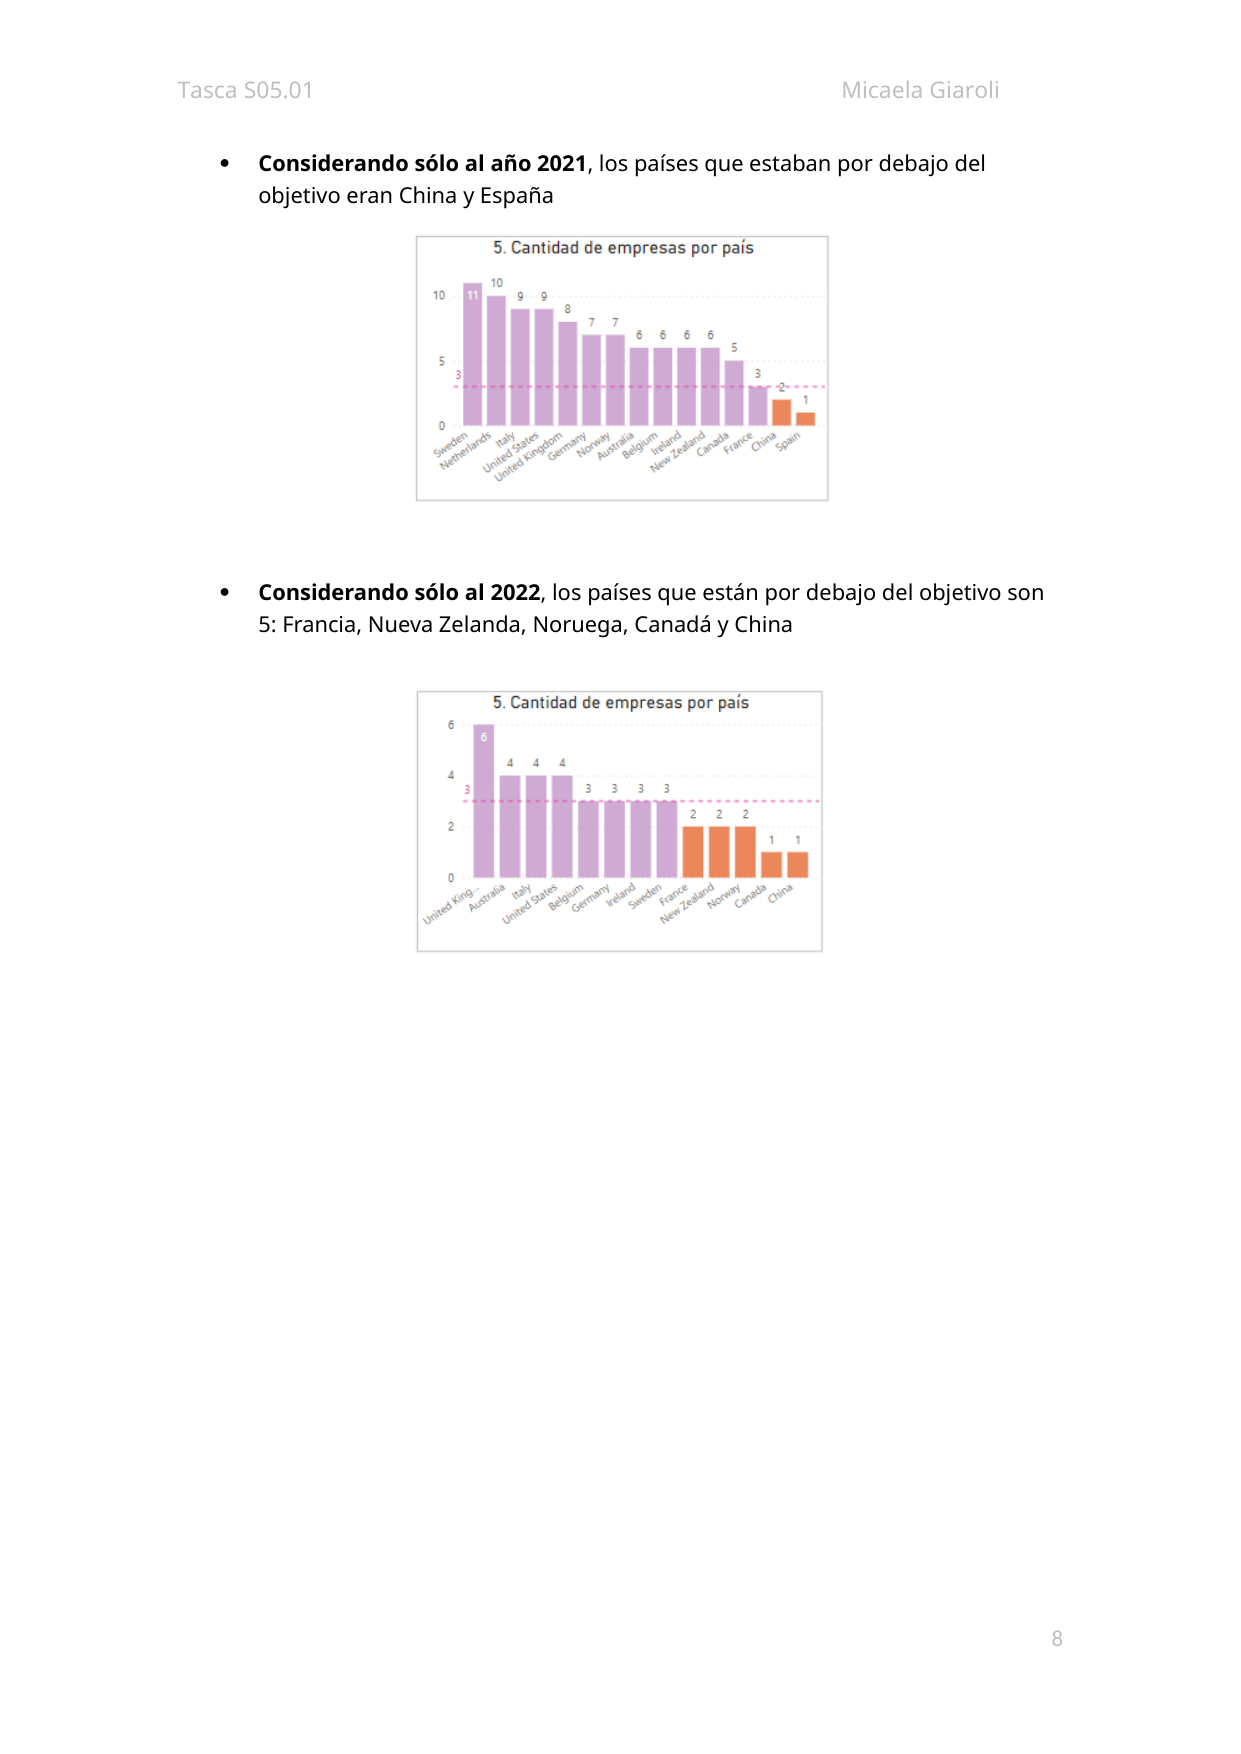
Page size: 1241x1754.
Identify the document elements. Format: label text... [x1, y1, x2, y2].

picture [406, 228, 835, 510]
picture [405, 688, 836, 963]
list Considerando sólo al 2022, los países que están por debajo del objetivo son 5: Francia, Nueva Zelanda, Noruega, Canadá y China [221, 577, 1063, 639]
list Considerando sólo al año 2021, los países que estaban por debajo del objetivo eran China y España [221, 148, 1063, 209]
